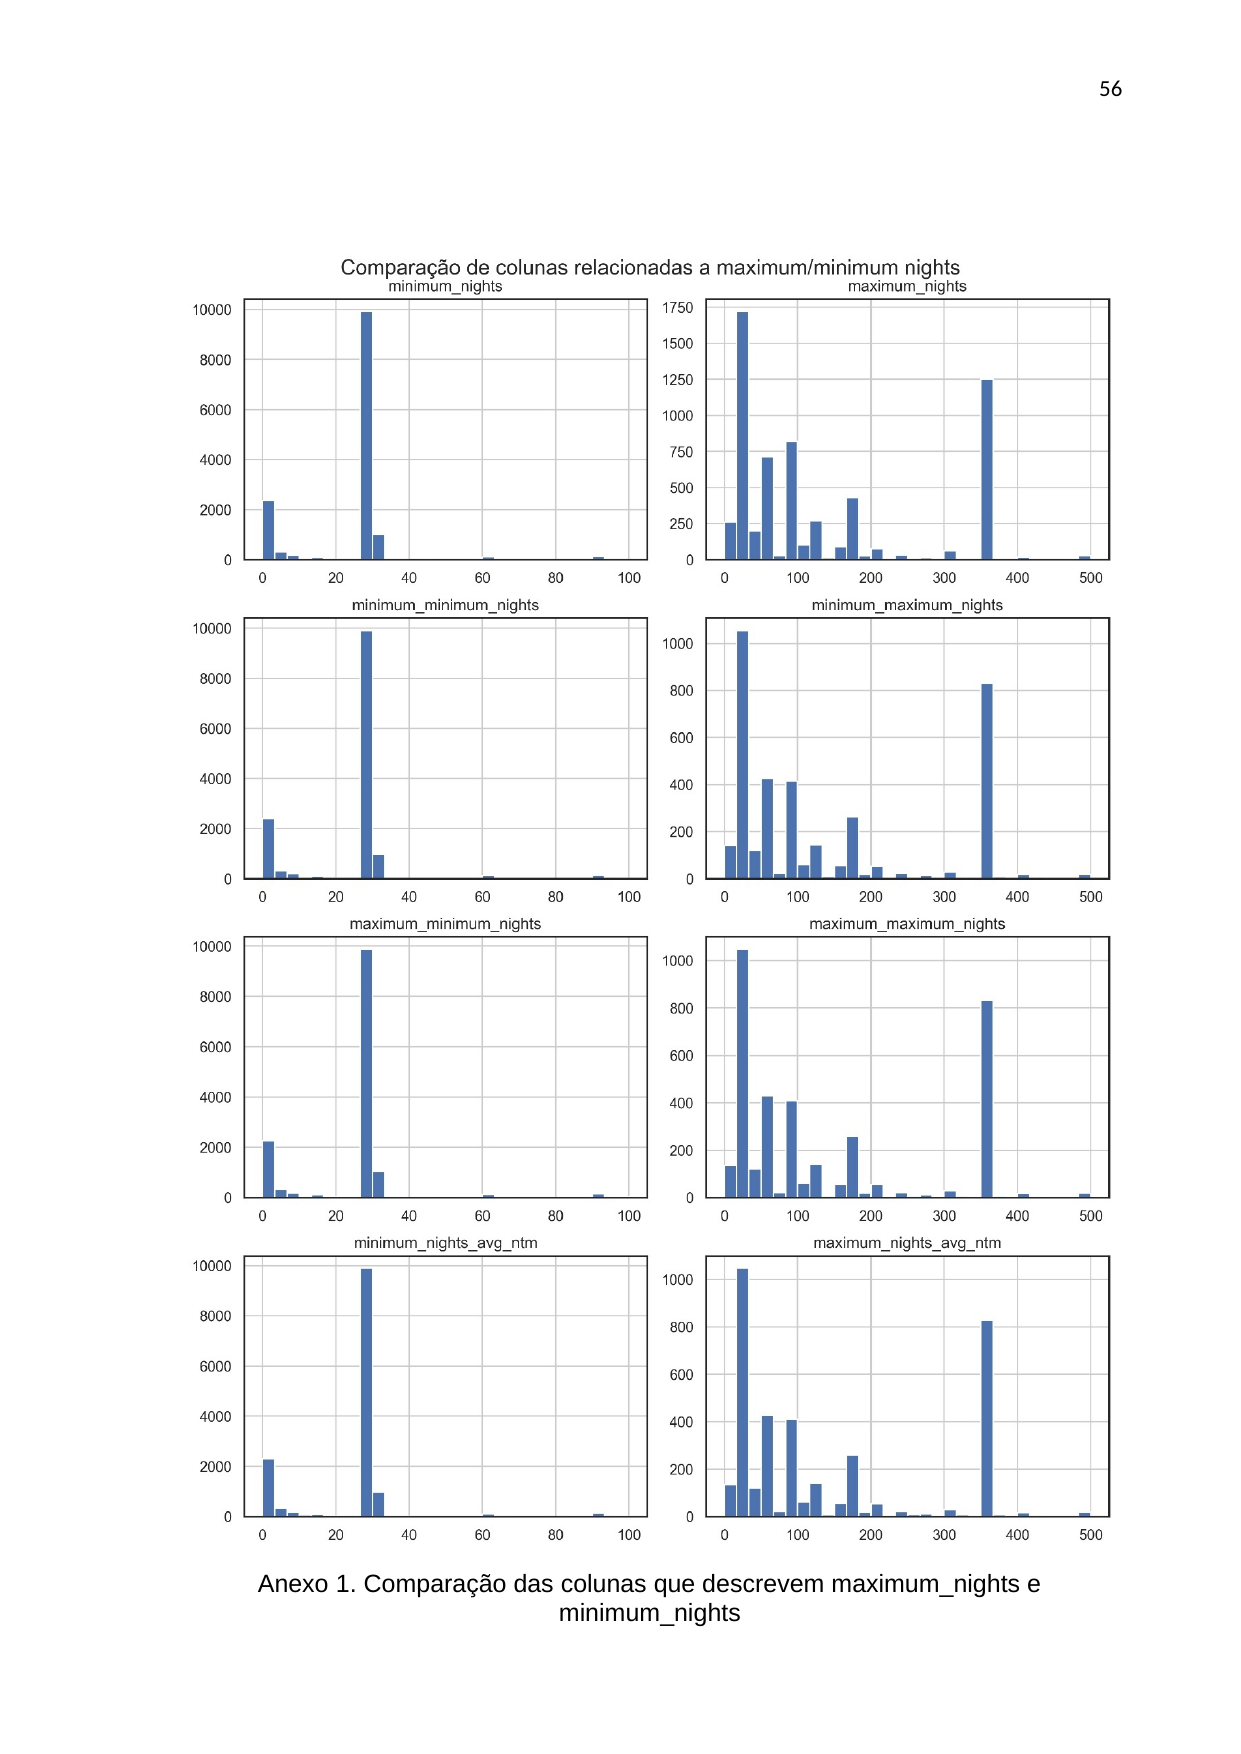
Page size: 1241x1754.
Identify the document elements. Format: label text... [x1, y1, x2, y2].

picture [177, 232, 1123, 1556]
text Anexo 1. Comparação das colunas que descrevem maximum_nights e minimum_nights [177, 1569, 1122, 1627]
